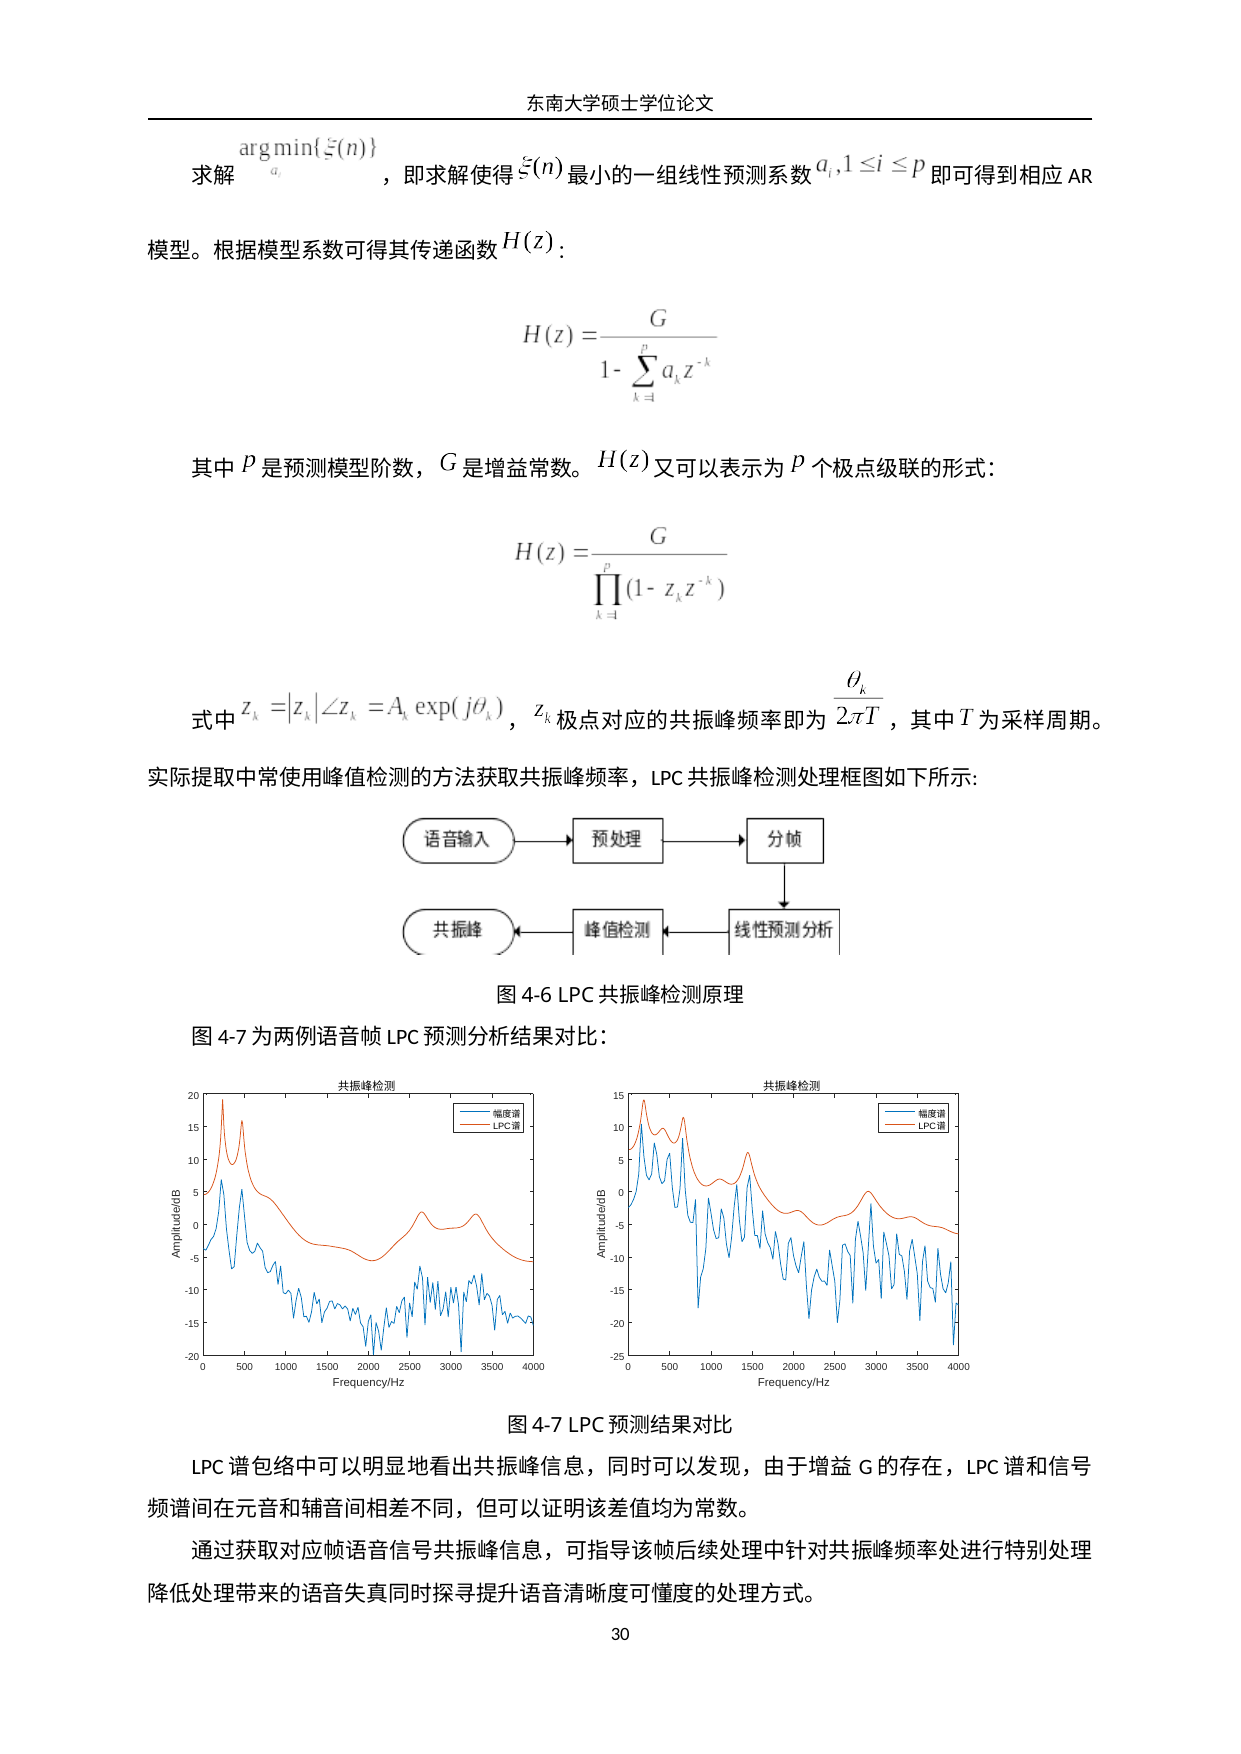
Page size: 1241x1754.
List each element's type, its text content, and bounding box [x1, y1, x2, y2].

text 式中，极点对应的共振峰频率即为，其中为采样周期。实际提取中常使用峰值检测的方法获取共振峰频率，LPC共振峰检测处理框图如下所示: [148, 648, 1092, 792]
text 图4-7 LPC预测结果对比 [148, 1406, 1092, 1440]
text 图4-7为两例语音帧LPC预测分析结果对比： [148, 1018, 1092, 1052]
text 通过获取对应帧语音信号共振峰信息，可指导该帧后续处理中针对共振峰频率处进行特别处理，降低处理带来的语音失真同时探寻提升语音清晰度可懂度的处理方式。 [148, 1532, 1092, 1608]
text 求解，即求解使得最小的一组线性预测系数即可得到相应AR模型。根据模型系数可得其传递函数： [148, 126, 1092, 279]
text 图4-6 LPC共振峰检测原理 [148, 977, 1092, 1011]
text LPC谱包络中可以明显地看出共振峰信息，同时可以发现，由于增益G的存在，LPC谱和信号频谱间在元音和辅音间相差不同，但可以证明该差值均为常数。 [148, 1448, 1092, 1524]
text 其中是预测模型阶数，是增益常数。又可以表示为个极点级联的形式： [148, 430, 1092, 498]
